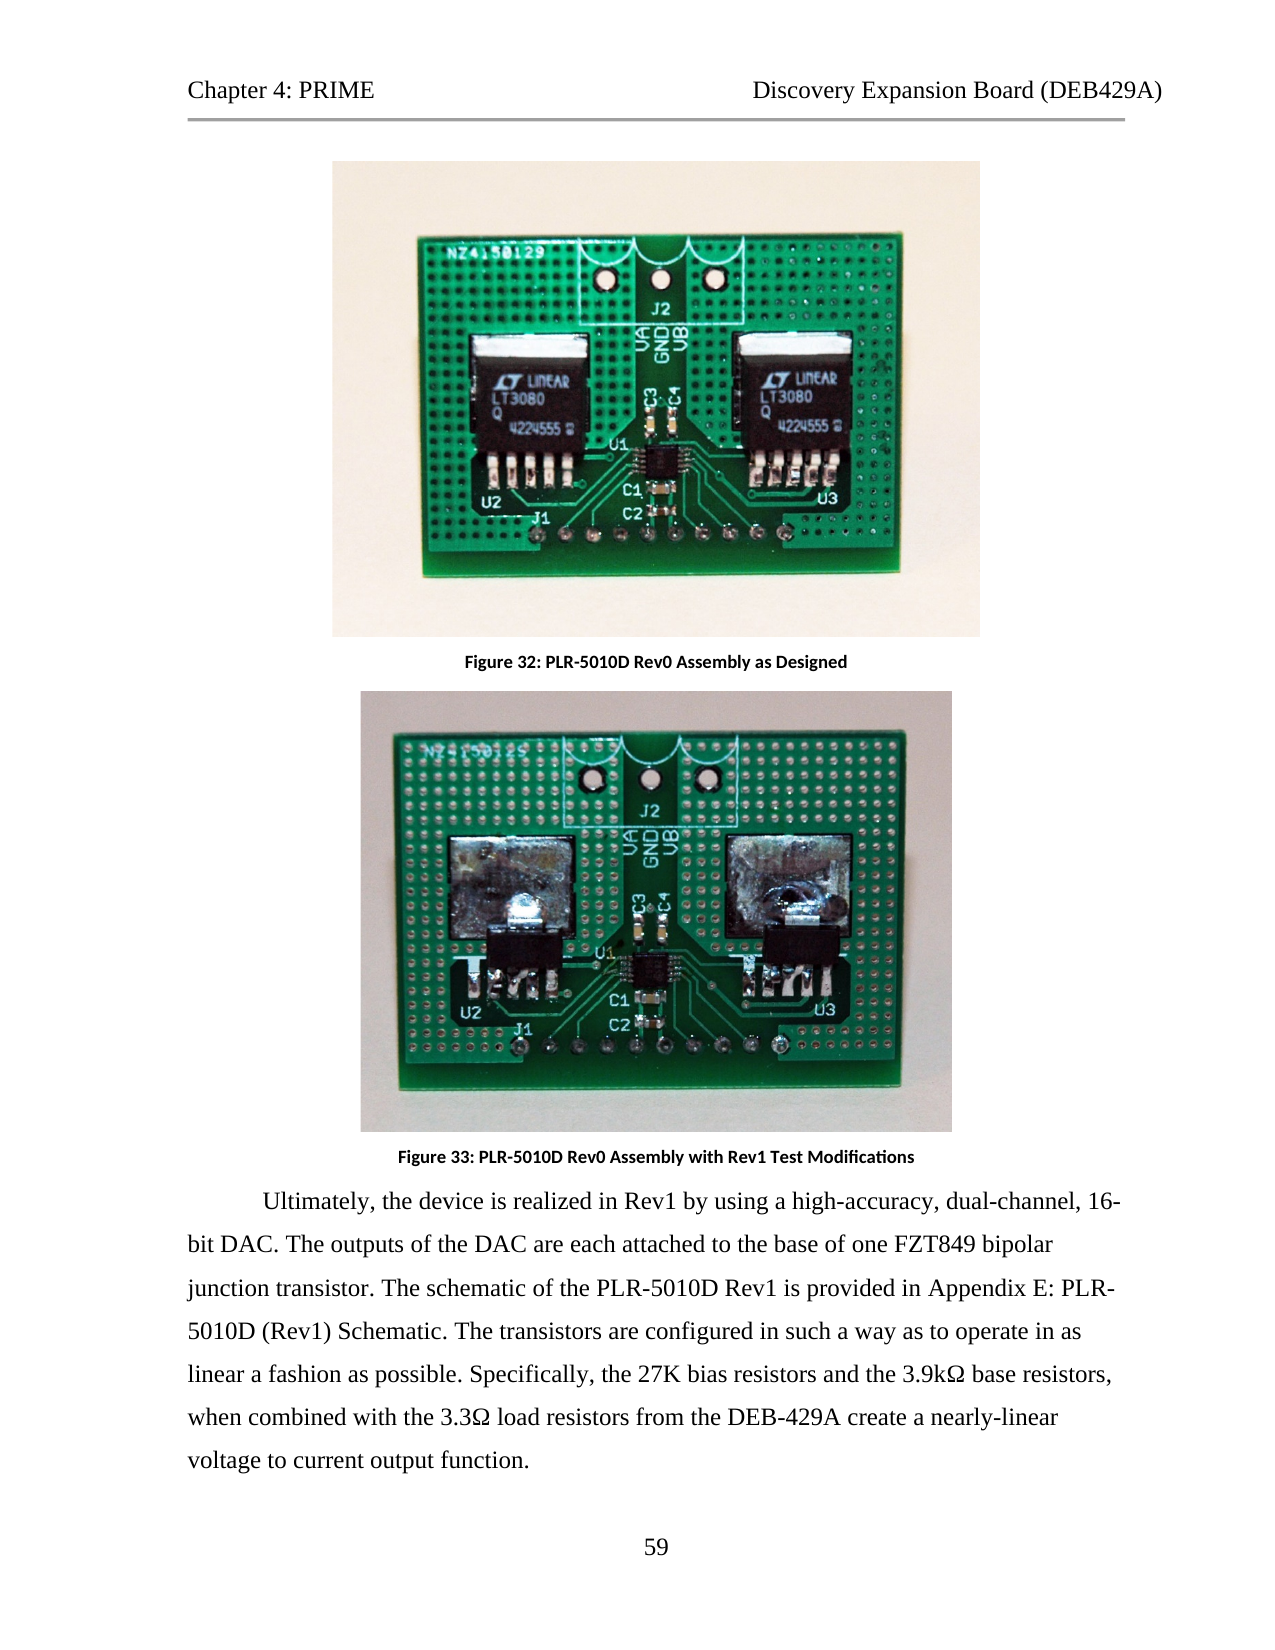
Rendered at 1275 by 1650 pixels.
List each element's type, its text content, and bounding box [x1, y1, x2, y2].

text Figure 32: PLR-5010D Rev0 Assembly as Designed [187, 651, 1125, 673]
text Ultimately, the device is realized in Rev1 by using a high-accuracy, dual-channel, 16-bit DAC. The outputs of the DAC are each attached to the base of one FZT849 bipolar junction transistor. The schematic of the PLR-5010D Rev1 is provided in Appendix E: PLR-5010D (Rev1) Schematic. The transistors are configured in such a way as to operate in as linear a fashion as possible. Specifically, the 27K bias resistors and the 3.9kΩ base resistors, when combined with the 3.3Ω load resistors from the DEB-429A create a nearly-linear voltage to current output function. [187, 1186, 1125, 1474]
picture [332, 161, 980, 637]
picture [360, 691, 952, 1132]
text Figure 33: PLR-5010D Rev0 Assembly with Rev1 Test Modifications [187, 1146, 1125, 1168]
